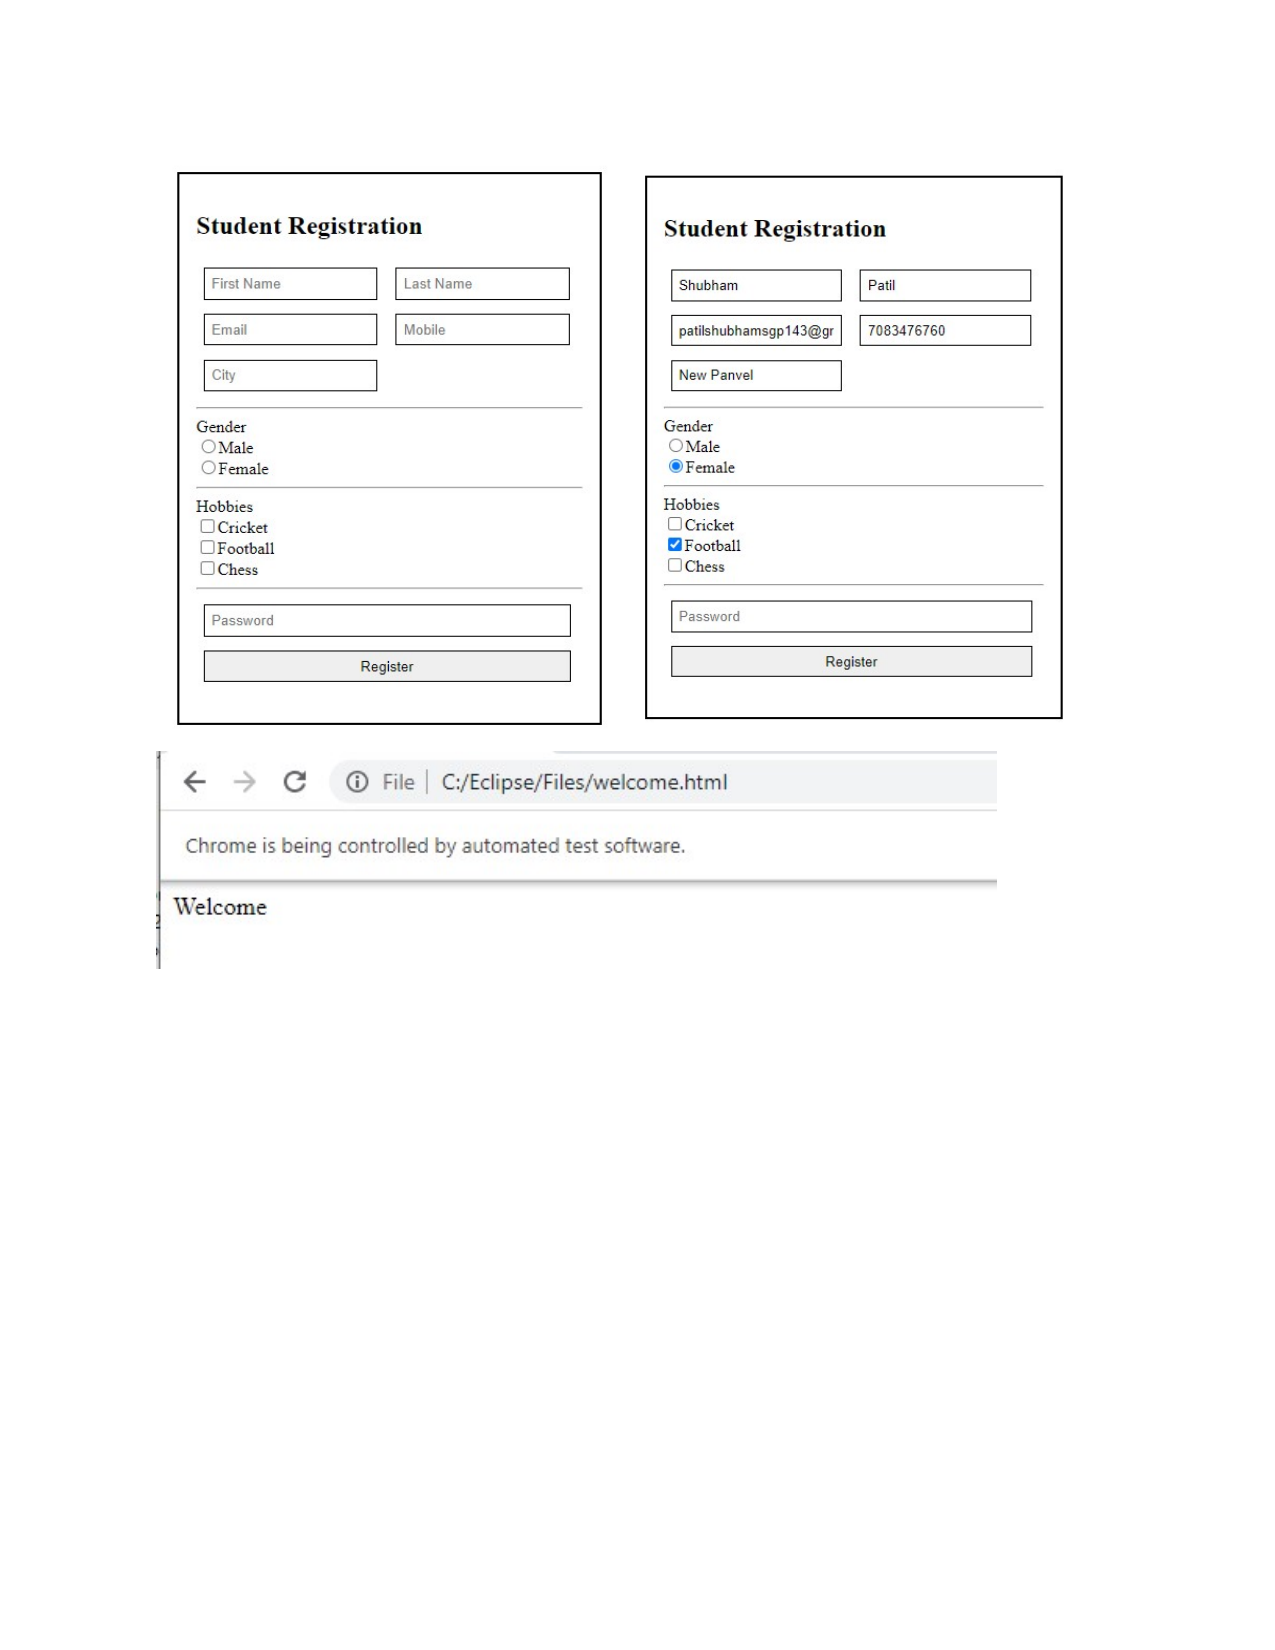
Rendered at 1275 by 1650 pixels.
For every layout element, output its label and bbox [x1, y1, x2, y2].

picture [156, 149, 1091, 748]
picture [156, 751, 997, 969]
